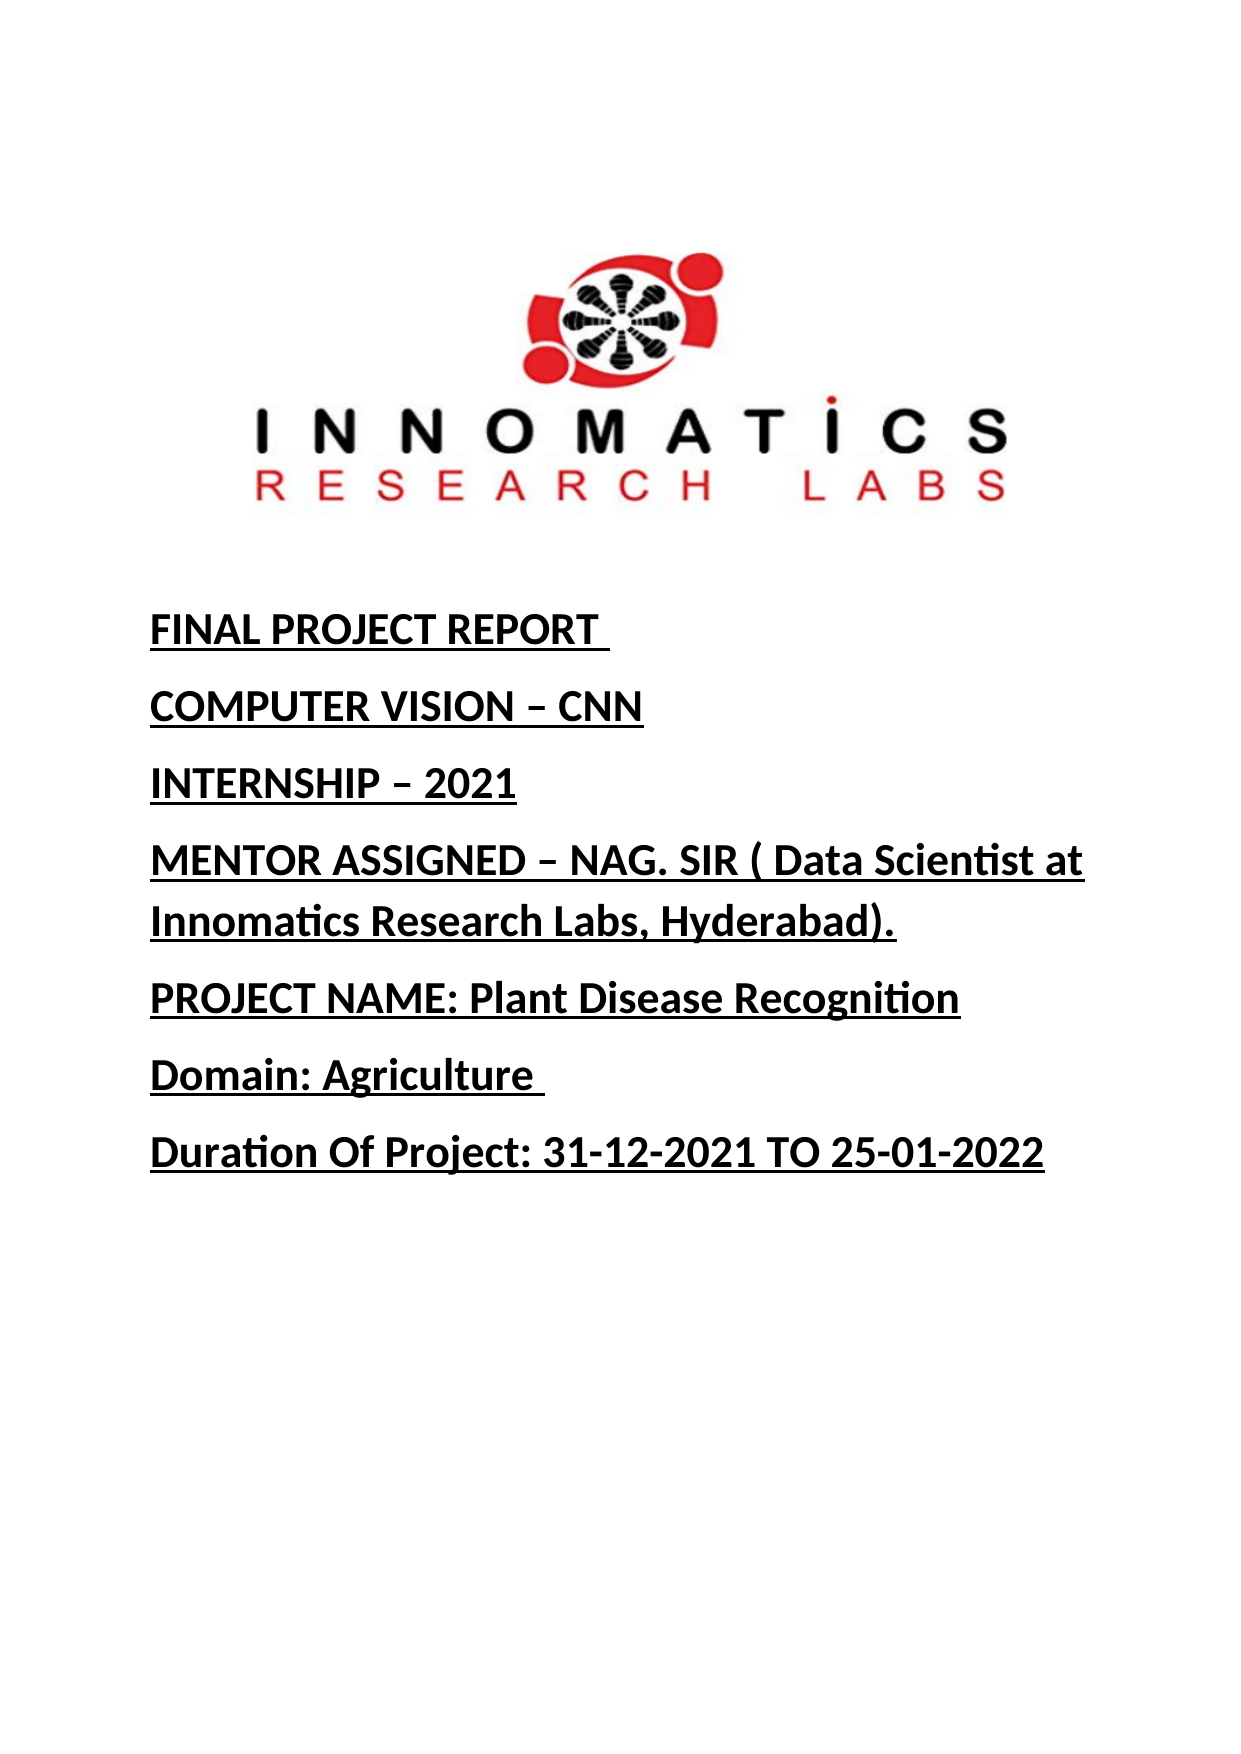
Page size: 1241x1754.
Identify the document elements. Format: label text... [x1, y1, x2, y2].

picture [181, 243, 1078, 582]
text COMPUTER VISION – CNN [150, 677, 1090, 733]
text Duration Of Project: 31-12-2021 TO 25-01-2022 [150, 1122, 1090, 1178]
text PROJECT NAME: Plant Disease Recognition [150, 968, 1090, 1024]
text Domain: Agriculture [150, 1046, 1090, 1101]
text MENTOR ASSIGNED – NAG. SIR ( Data Scientist at Innomatics Research Labs, Hyderabad). [150, 831, 1090, 947]
text FINAL PROJECT REPORT [150, 600, 1090, 656]
text INTERNSHIP – 2021 [150, 754, 1090, 810]
